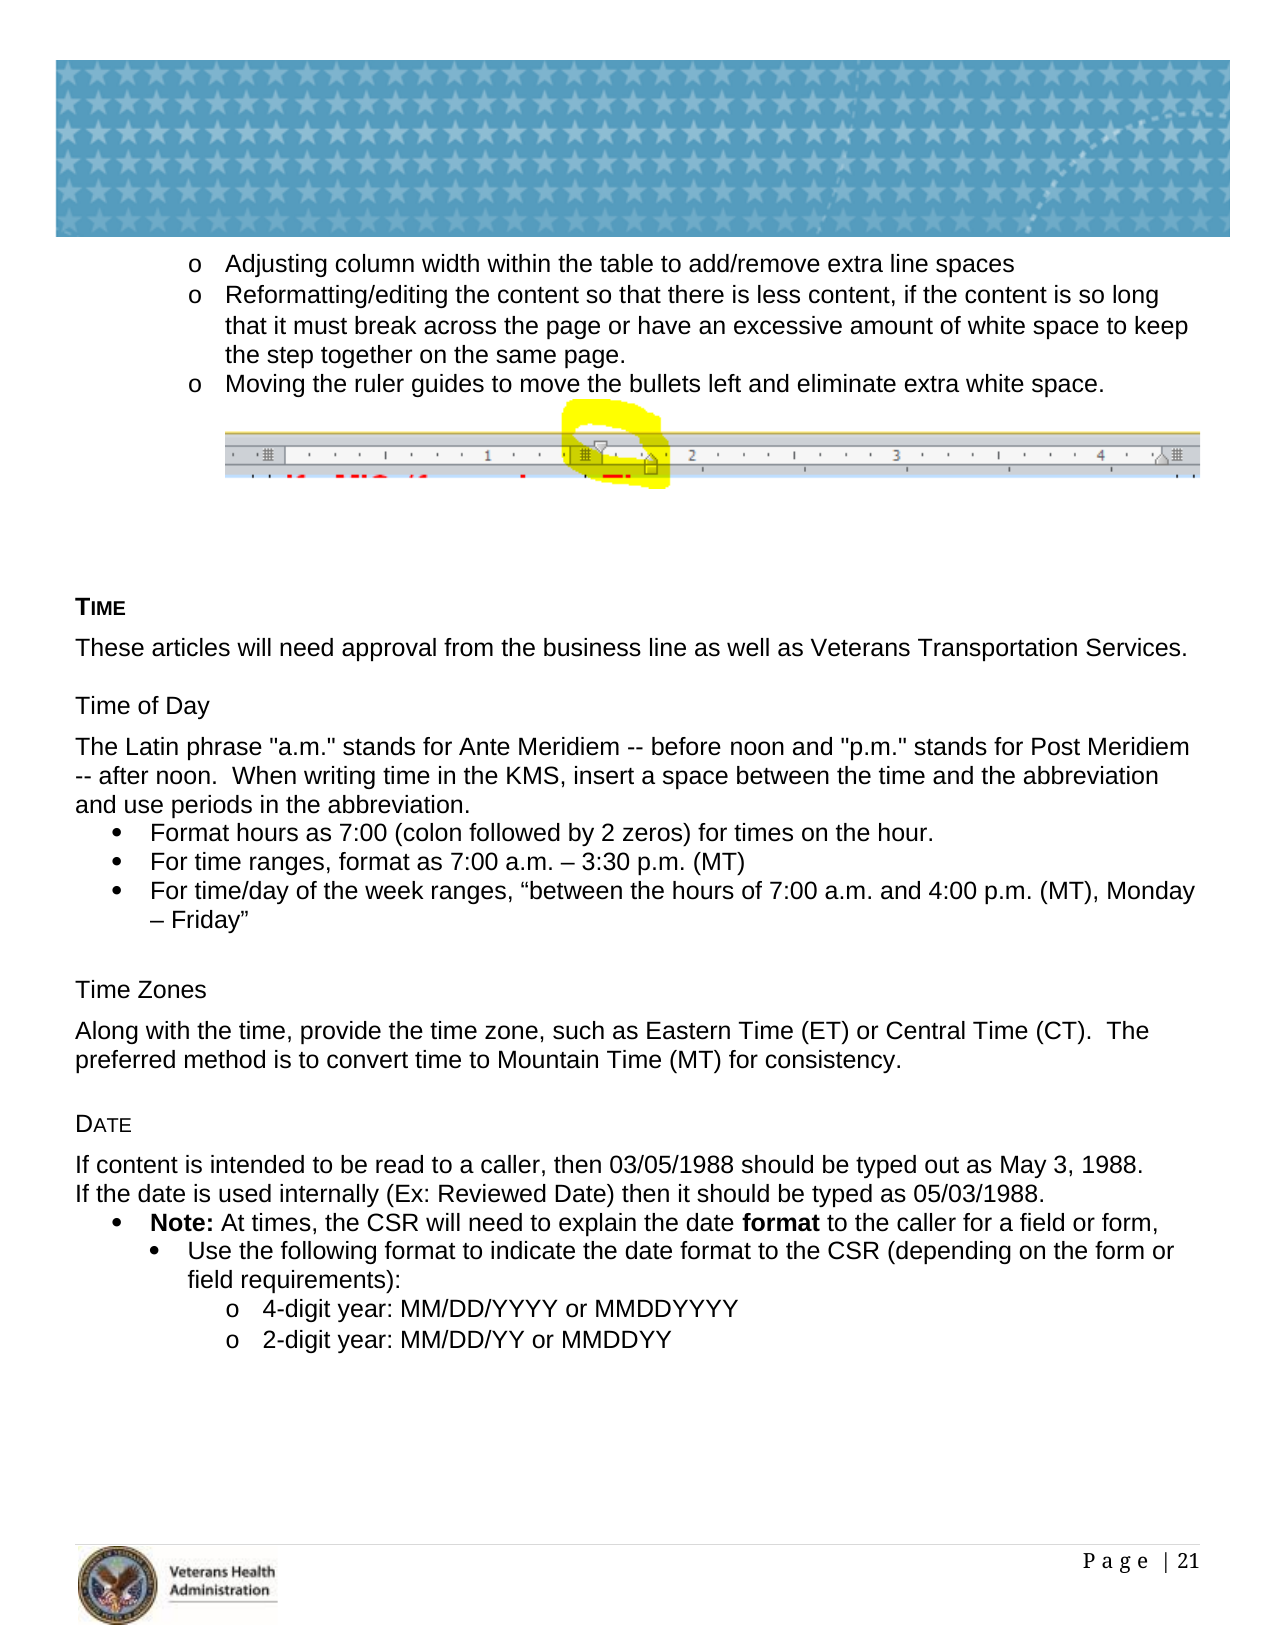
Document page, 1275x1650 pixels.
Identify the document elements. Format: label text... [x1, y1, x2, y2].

text The Latin phrase "a.m." stands for Ante Meridiem -- before noon and "p.m." stands for Post Meridiem -- after noon. When writing time in the KMS, insert a space between the time and the abbreviation and use periods in the abbreviation. [75, 732, 1200, 818]
list Use the following format to indicate the date format to the CSR (depending on the form or field requirements): [150, 1236, 1200, 1294]
list Note: At times, the CSR will need to explain the date format to the caller for a field or form, [112, 1207, 1200, 1236]
picture [78, 1546, 278, 1625]
list Adjusting column width within the table to add/remove extra line spaces [187, 249, 1200, 280]
picture [55, 60, 1230, 237]
subtitle Time of Day [75, 691, 1200, 720]
text If content is intended to be read to a caller, then 03/05/1988 should be typed out as May 3, 1988. [75, 1150, 1200, 1179]
list For time/day of the week ranges, “between the hours of 7:00 a.m. and 4:00 p.m. (MT), Monday – Friday” [112, 876, 1200, 934]
list Format hours as 7:00 (colon followed by 2 zeros) for times on the hour. [112, 818, 1200, 847]
list 4-digit year: MM/DD/YYYY or MMDDYYYY [225, 1294, 1200, 1325]
list Reformatting/editing the content so that there is less content, if the content is so long that it must break across the page or have an excessive amount of white space to keep the step together on the same page. [187, 280, 1200, 369]
list For time ranges, format as 7:00 a.m. – 3:30 p.m. (MT) [112, 847, 1200, 876]
list Moving the ruler guides to move the bullets left and eliminate extra white space. [187, 369, 1200, 400]
picture [225, 399, 1200, 489]
subtitle Date [75, 1080, 1200, 1137]
text These articles will need approval from the business line as well as Veterans Transportation Services. [75, 633, 1200, 662]
text Along with the time, provide the time zone, such as Eastern Time (ET) or Central Time (CT). The preferred method is to convert time to Mountain Time (MT) for consistency. [75, 1016, 1200, 1074]
subtitle Time Zones [75, 975, 1200, 1004]
list 2-digit year: MM/DD/YY or MMDDYY [225, 1325, 1200, 1356]
text If the date is used internally (Ex: Reviewed Date) then it should be typed as 05/03/1988. [75, 1179, 1200, 1207]
subtitle Time [75, 563, 1200, 621]
